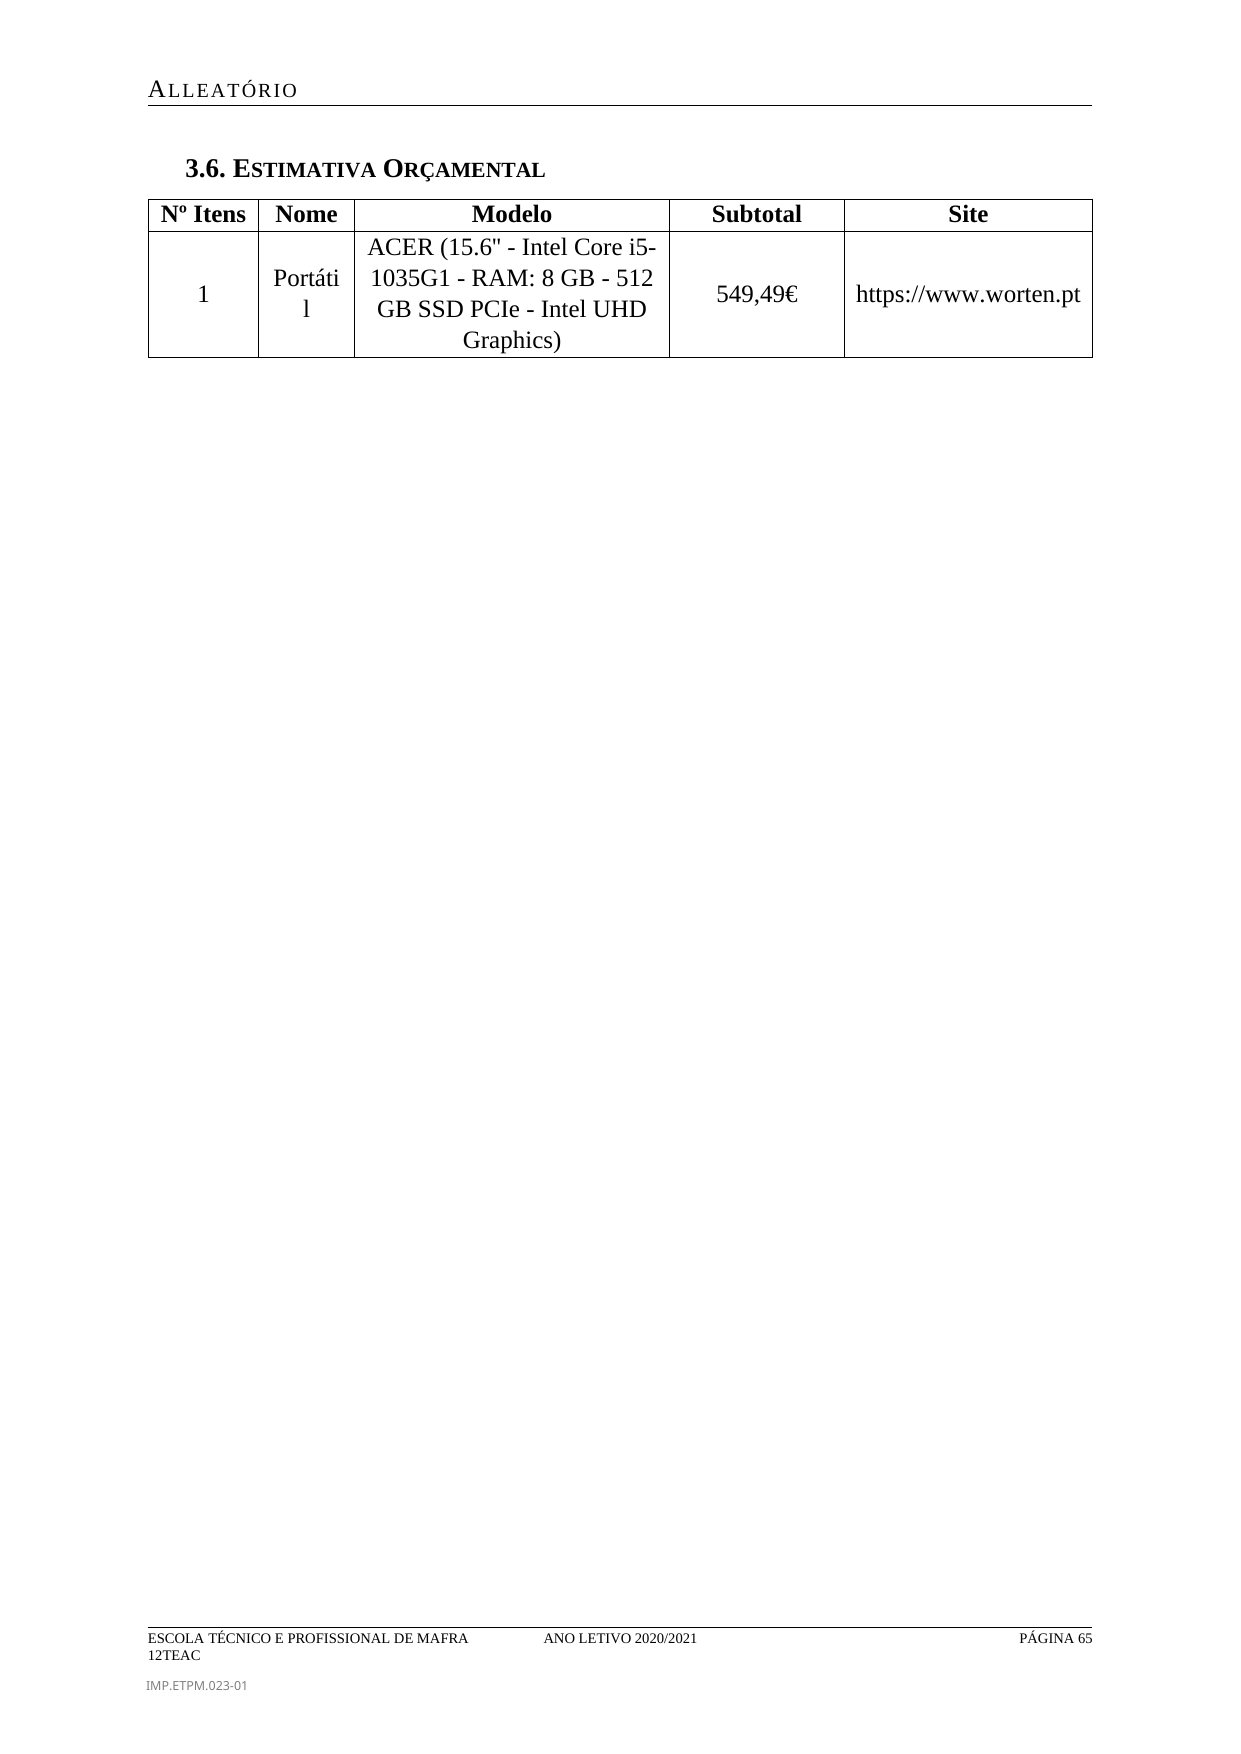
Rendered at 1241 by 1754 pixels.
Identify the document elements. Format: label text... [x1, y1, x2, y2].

table_header Nome [259, 200, 354, 231]
table_cell 549,49€ [670, 232, 844, 357]
subtitle Estimativa Orçamental [185, 152, 1092, 183]
table_header Modelo [355, 200, 669, 231]
table_cell https://www.worten.pt [845, 232, 1092, 357]
table_header Subtotal [670, 200, 844, 231]
table_cell ACER (15.6'' - Intel Core i5-1035G1 - RAM: 8 GB - 512 GB SSD PCIe - Intel UHD Graphics) [355, 232, 669, 357]
table_header Site [845, 200, 1092, 231]
table_cell 1 [149, 232, 258, 357]
table_header Nº Itens [149, 200, 258, 231]
table_cell Portátil [259, 232, 354, 357]
